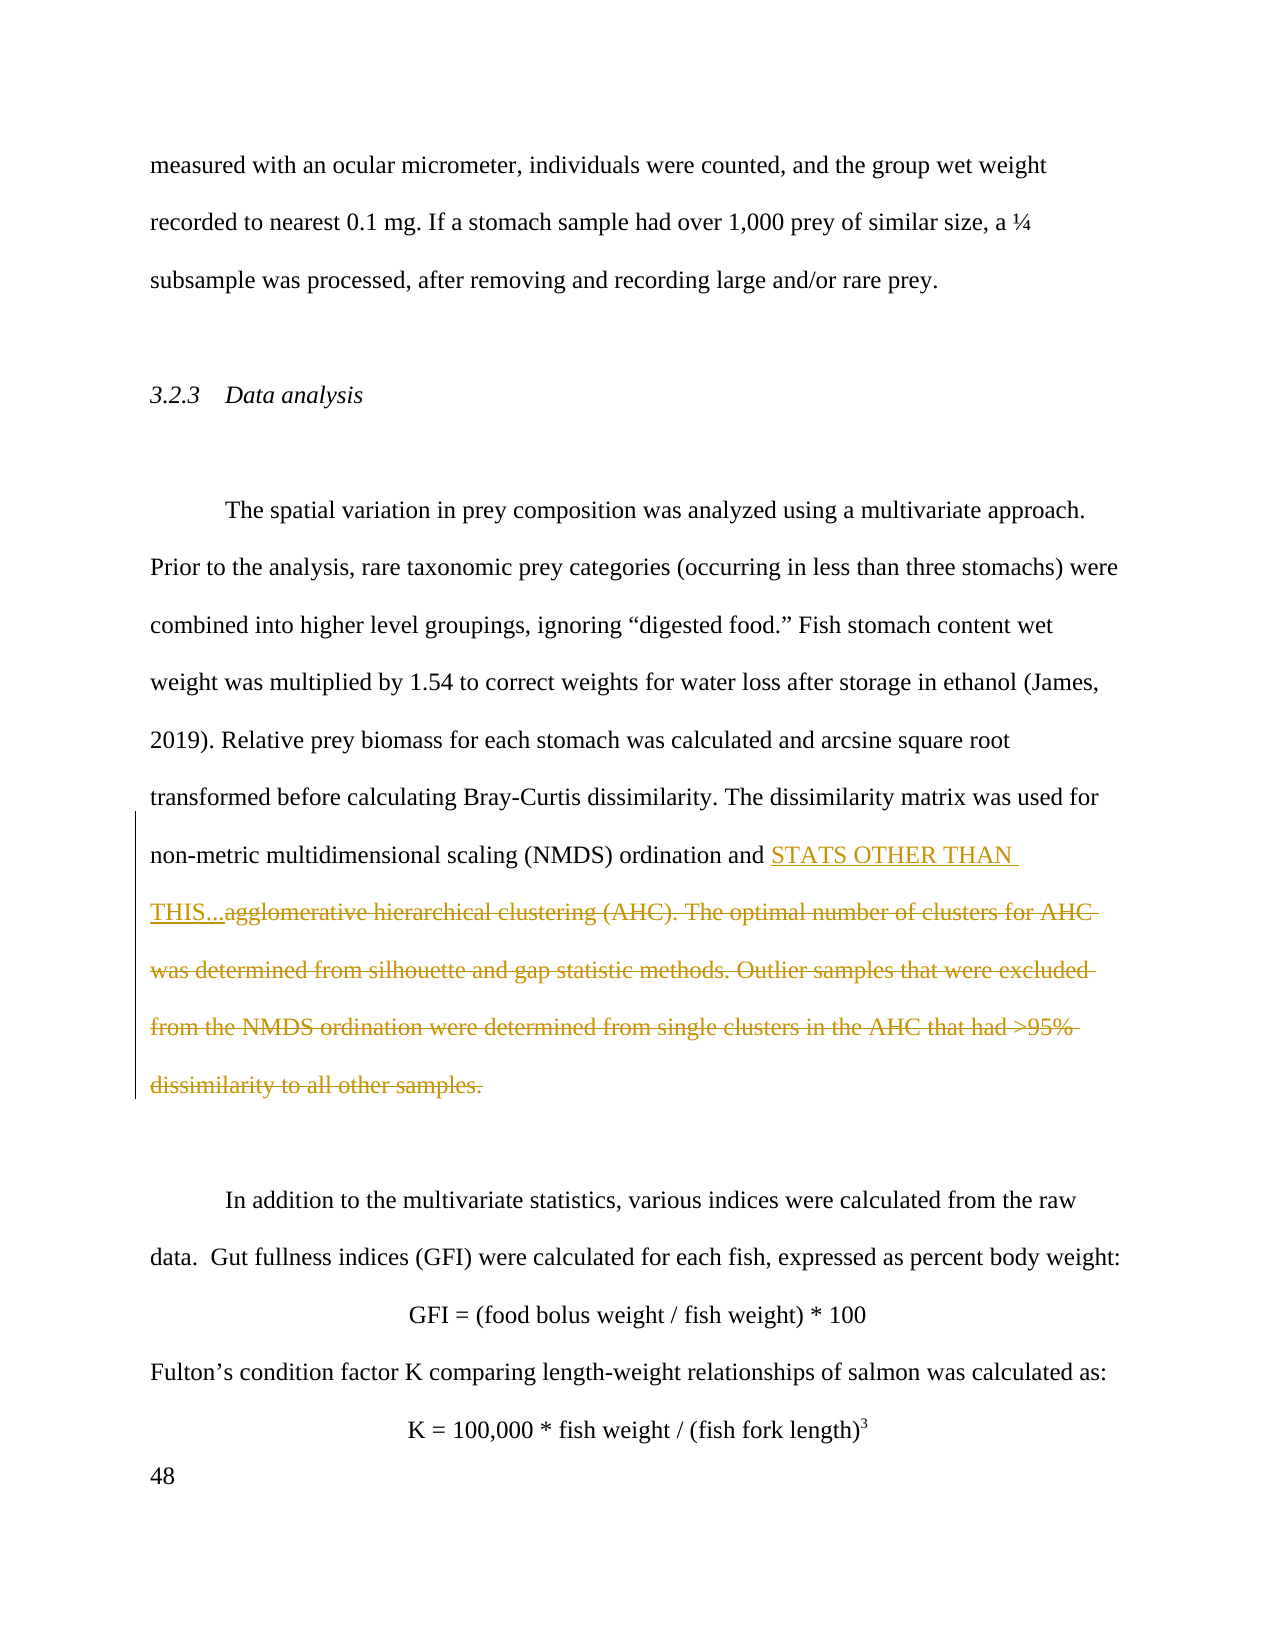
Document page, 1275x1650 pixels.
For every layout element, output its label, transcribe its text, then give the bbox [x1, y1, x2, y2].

text The spatial variation in prey composition was analyzed using a multivariate approach. Prior to the analysis, rare taxonomic prey categories (occurring in less than three stomachs) were combined into higher level groupings, ignoring “digested food.” Fish stomach content wet weight was multiplied by 1.54 to correct weights for water loss after storage in ethanol (James, 2019). Relative prey biomass for each stomach was calculated and arcsine square root transformed before calculating Bray-Curtis dissimilarity. The dissimilarity matrix was used for non-metric multidimensional scaling (NMDS) ordination and [150, 495, 1125, 1099]
subtitle Data analysis [150, 380, 1125, 409]
text Fulton’s condition factor K comparing length-weight relationships of salmon was calculated as: [150, 1357, 1125, 1386]
text In addition to the multivariate statistics, various indices were calculated from the raw data. Gut fullness indices (GFI) were calculated for each fish, expressed as percent body weight: [150, 1185, 1125, 1271]
text K = 100,000 * fish weight / (fish fork length)3 [150, 1415, 1125, 1444]
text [150, 150, 1125, 294]
text GFI = (food bolus weight / fish weight) * 100 [150, 1300, 1125, 1329]
